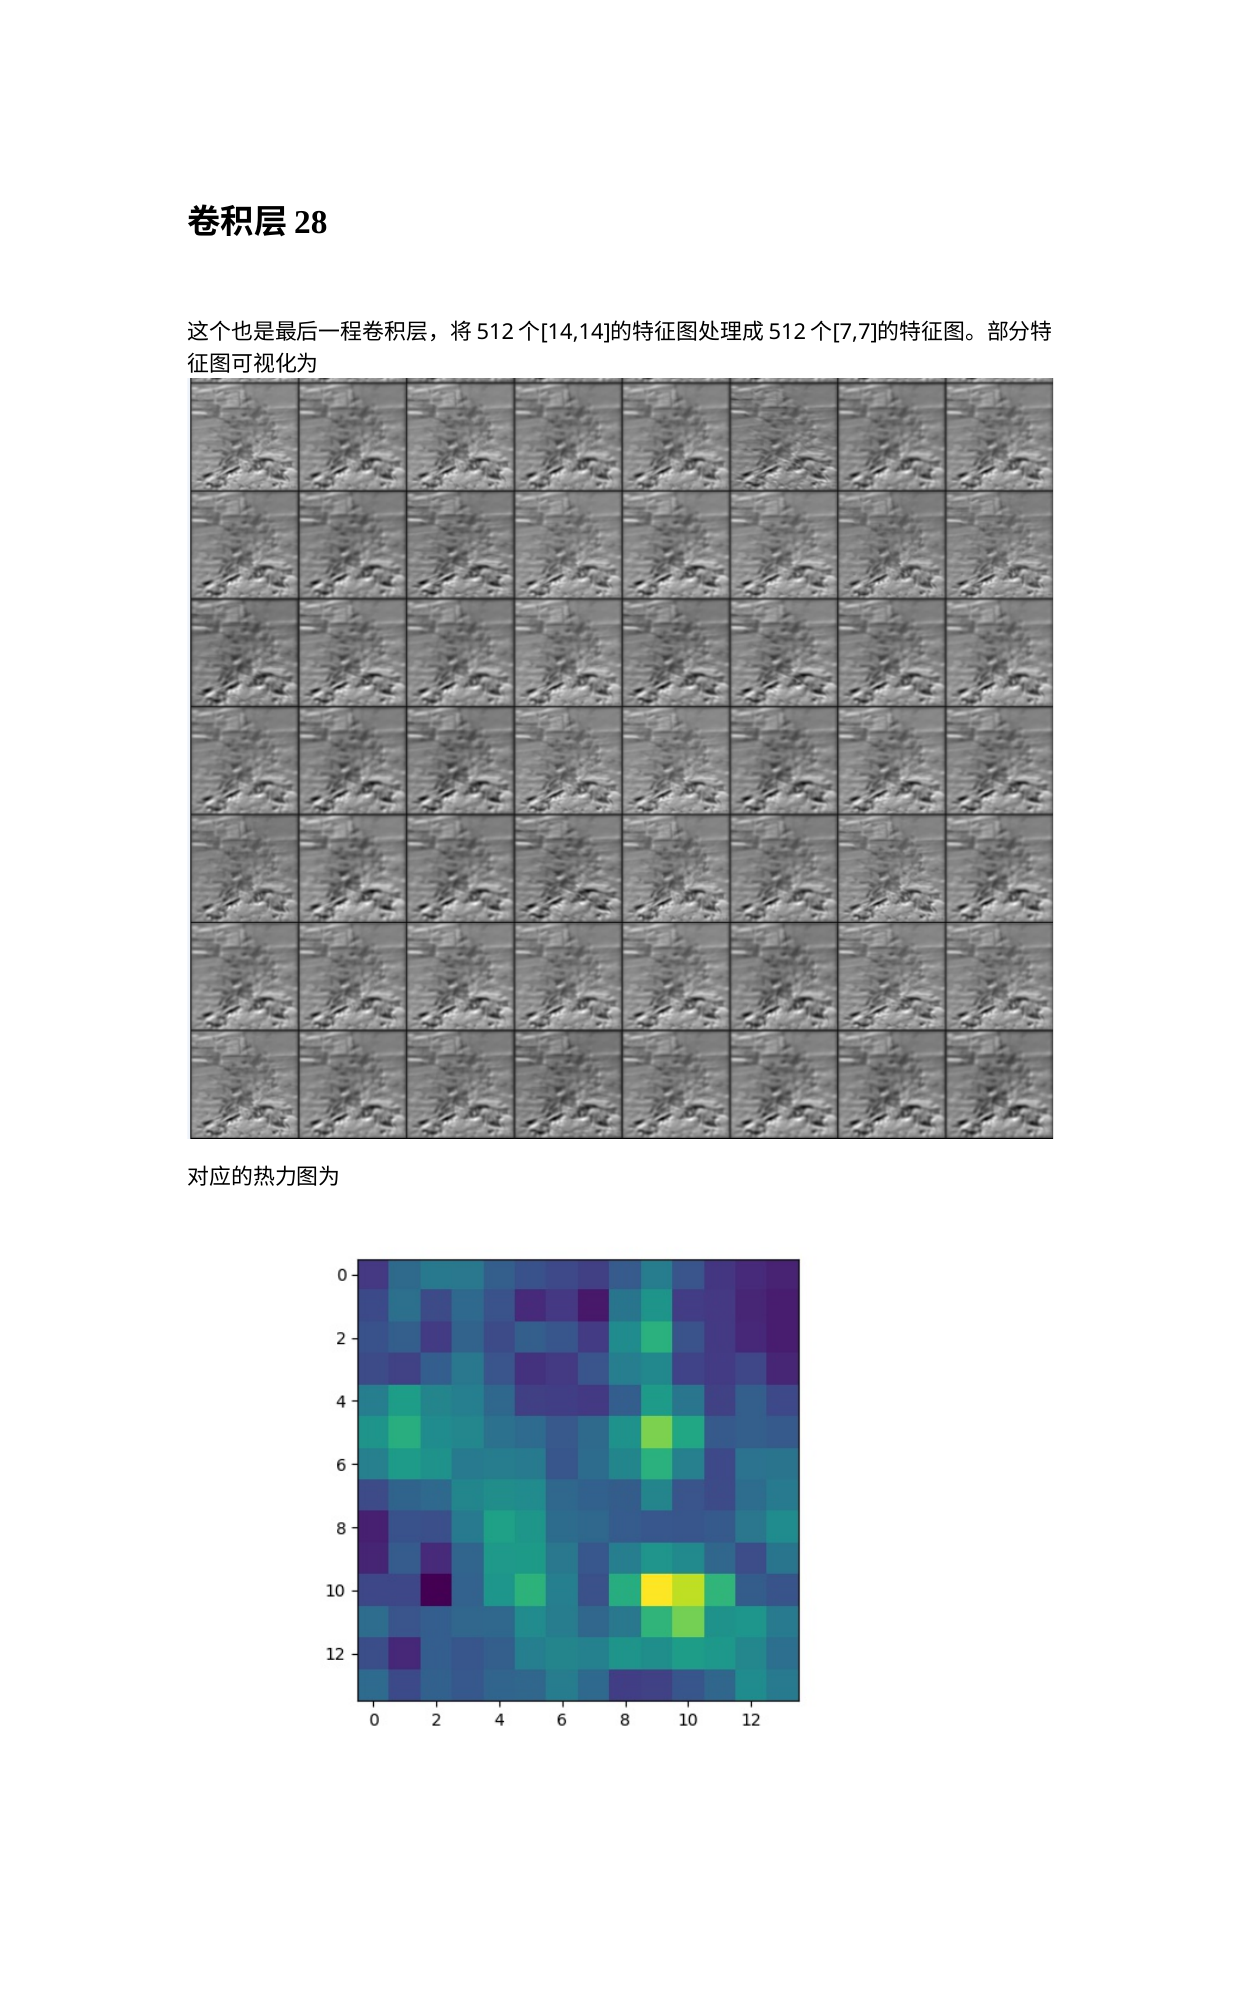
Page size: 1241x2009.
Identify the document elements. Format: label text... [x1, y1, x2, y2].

picture [187, 378, 1054, 1139]
subtitle 卷积层28 [187, 186, 1053, 251]
picture [187, 1190, 950, 1764]
text 这个也是最后一程卷积层，将512个[14,14]的特征图处理成512个[7,7]的特征图。部分特征图可视化为 [187, 313, 1053, 378]
text 对应的热力图为 [187, 1158, 1053, 1191]
